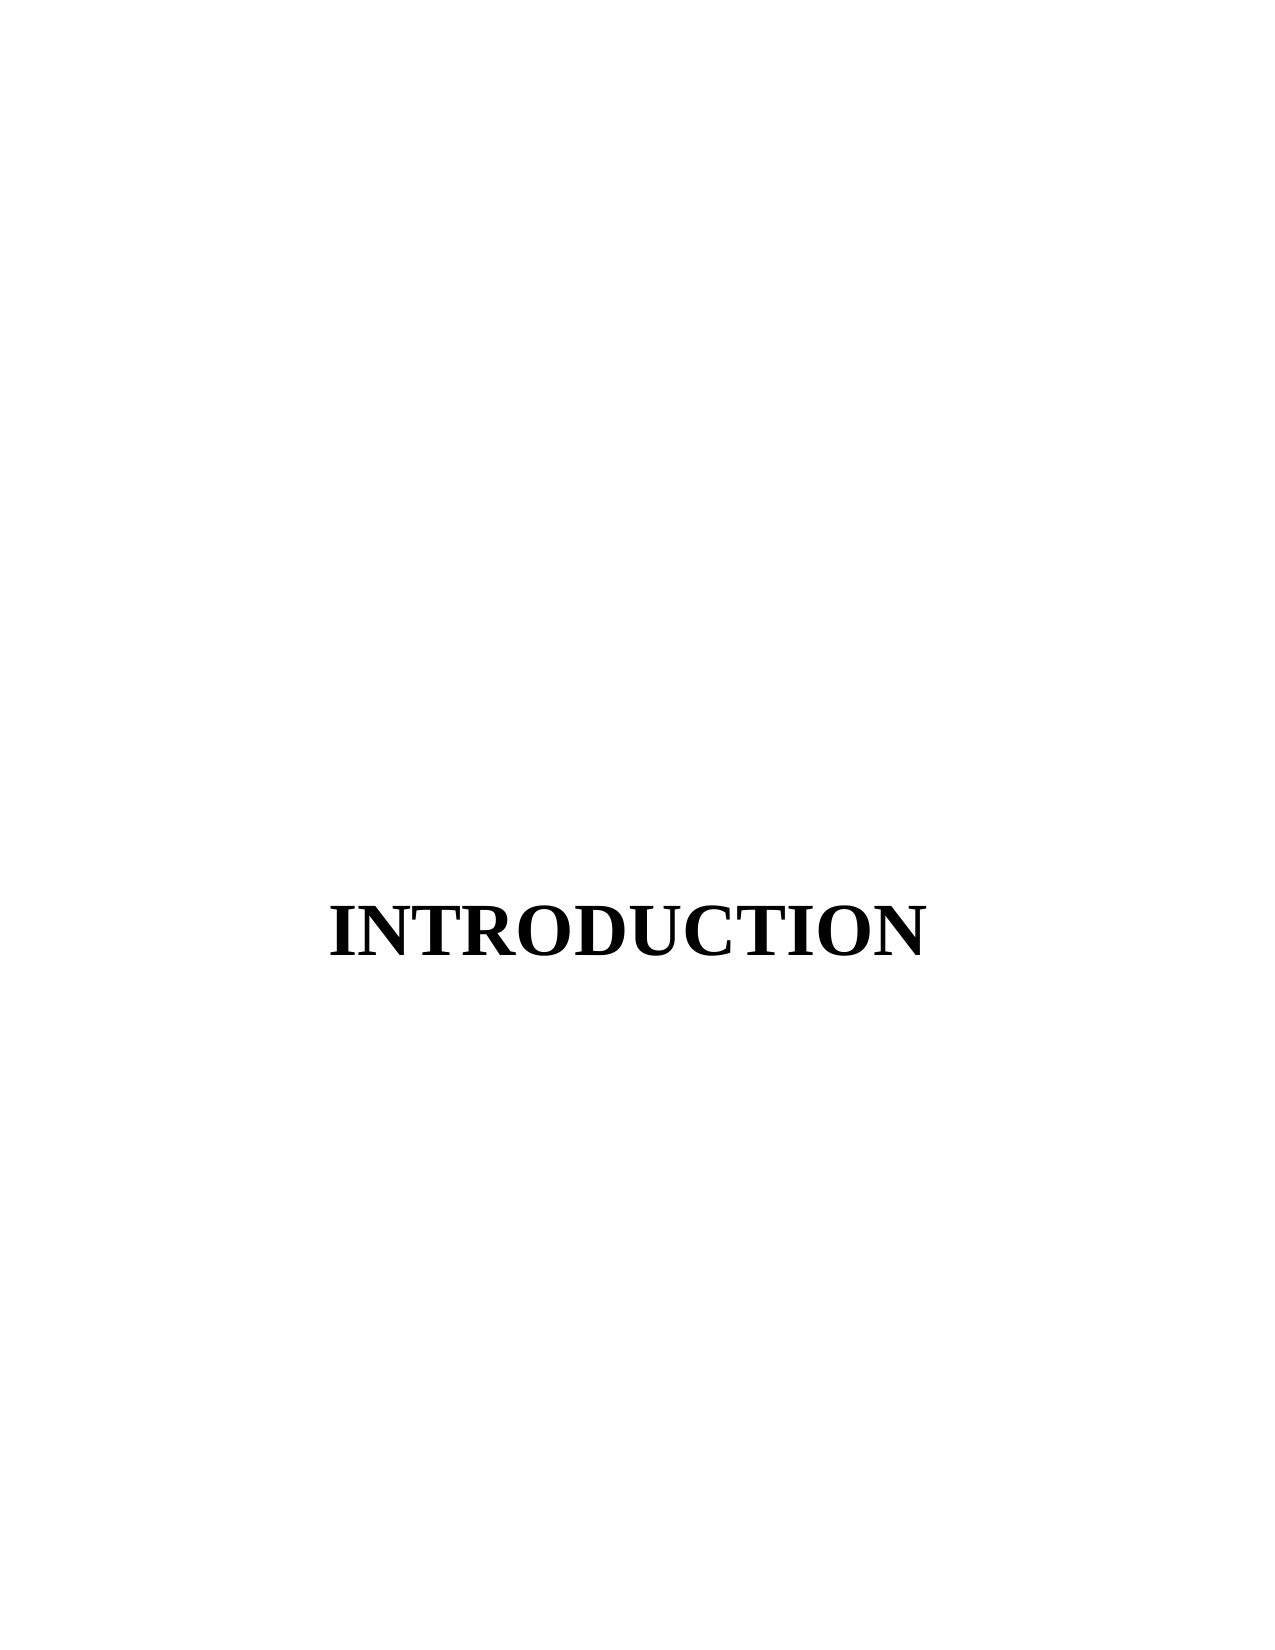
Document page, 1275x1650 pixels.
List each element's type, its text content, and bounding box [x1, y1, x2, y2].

text INTRODUCTION [131, 886, 1125, 972]
